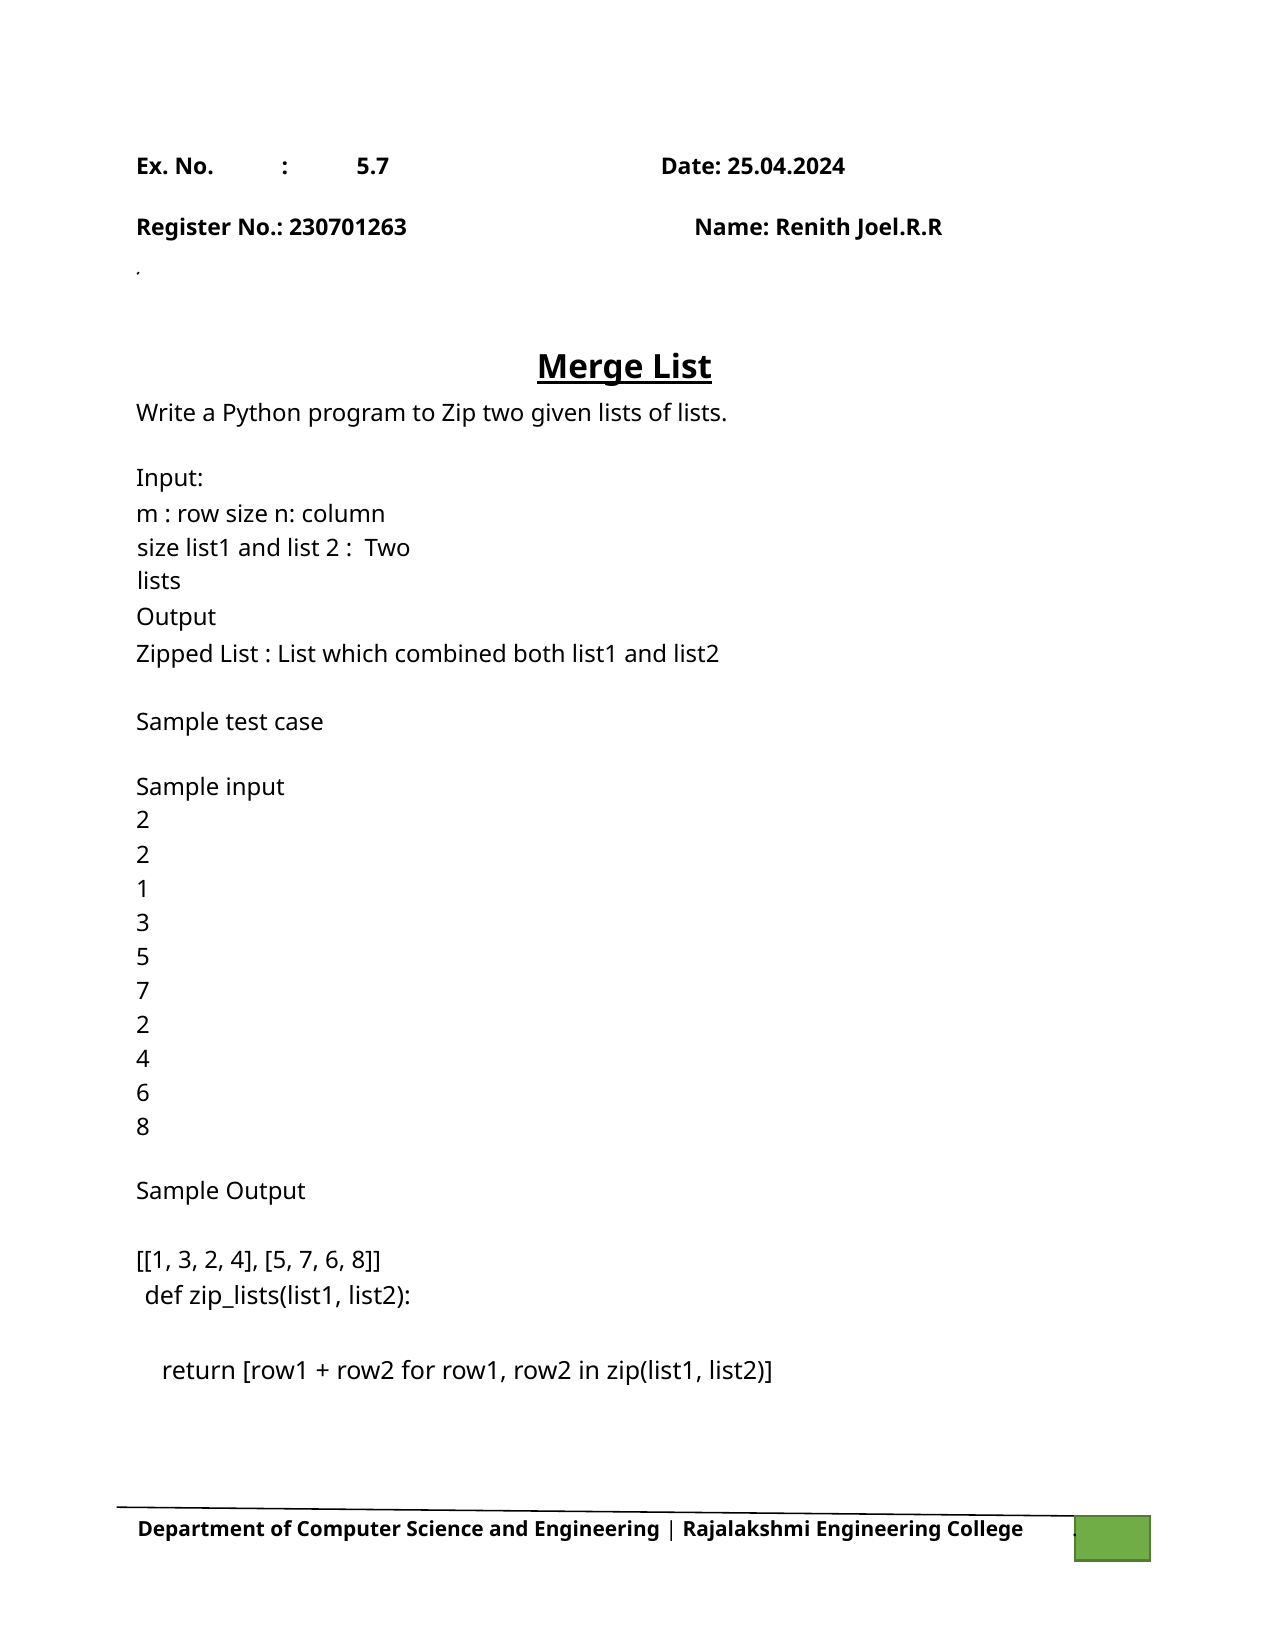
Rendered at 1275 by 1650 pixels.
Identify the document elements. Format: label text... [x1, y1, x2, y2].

text 6 [136, 1076, 1197, 1108]
text 5 [136, 939, 1197, 972]
text 1 [136, 871, 1197, 904]
subtitle Merge List [158, 343, 1091, 388]
text return [row1 + row2 for row1, row2 in zip(list1, list2)] [136, 1352, 1200, 1386]
text 3 [136, 906, 1197, 938]
text [[1, 3, 2, 4], [5, 7, 6, 8]] [136, 1243, 1197, 1275]
text Sample Output [136, 1174, 1197, 1207]
text Input: [136, 460, 1197, 493]
text 2 [136, 1008, 1197, 1040]
text def zip_lists(list1, list2): [136, 1277, 413, 1311]
text 8 [136, 1110, 1197, 1142]
text Ex. No. : 5.7 Date: 25.04.2024 [136, 150, 1200, 181]
text 2 [136, 803, 1197, 836]
text Sample input [136, 769, 1197, 802]
text 7 [136, 974, 1197, 1006]
text Output [136, 600, 1197, 633]
text Write a Python program to Zip two given lists of lists. [136, 396, 1197, 429]
text m : row size n: column size list1 and list 2 : Two lists [136, 497, 422, 596]
text 4 [136, 1042, 1197, 1074]
text 2 [136, 837, 1197, 870]
text Zipped List : List which combined both list1 and list2 [136, 636, 1197, 669]
text Sample test case [136, 705, 1197, 738]
text Register No.: 230701263 Name: Renith Joel.R.R [136, 211, 1200, 242]
